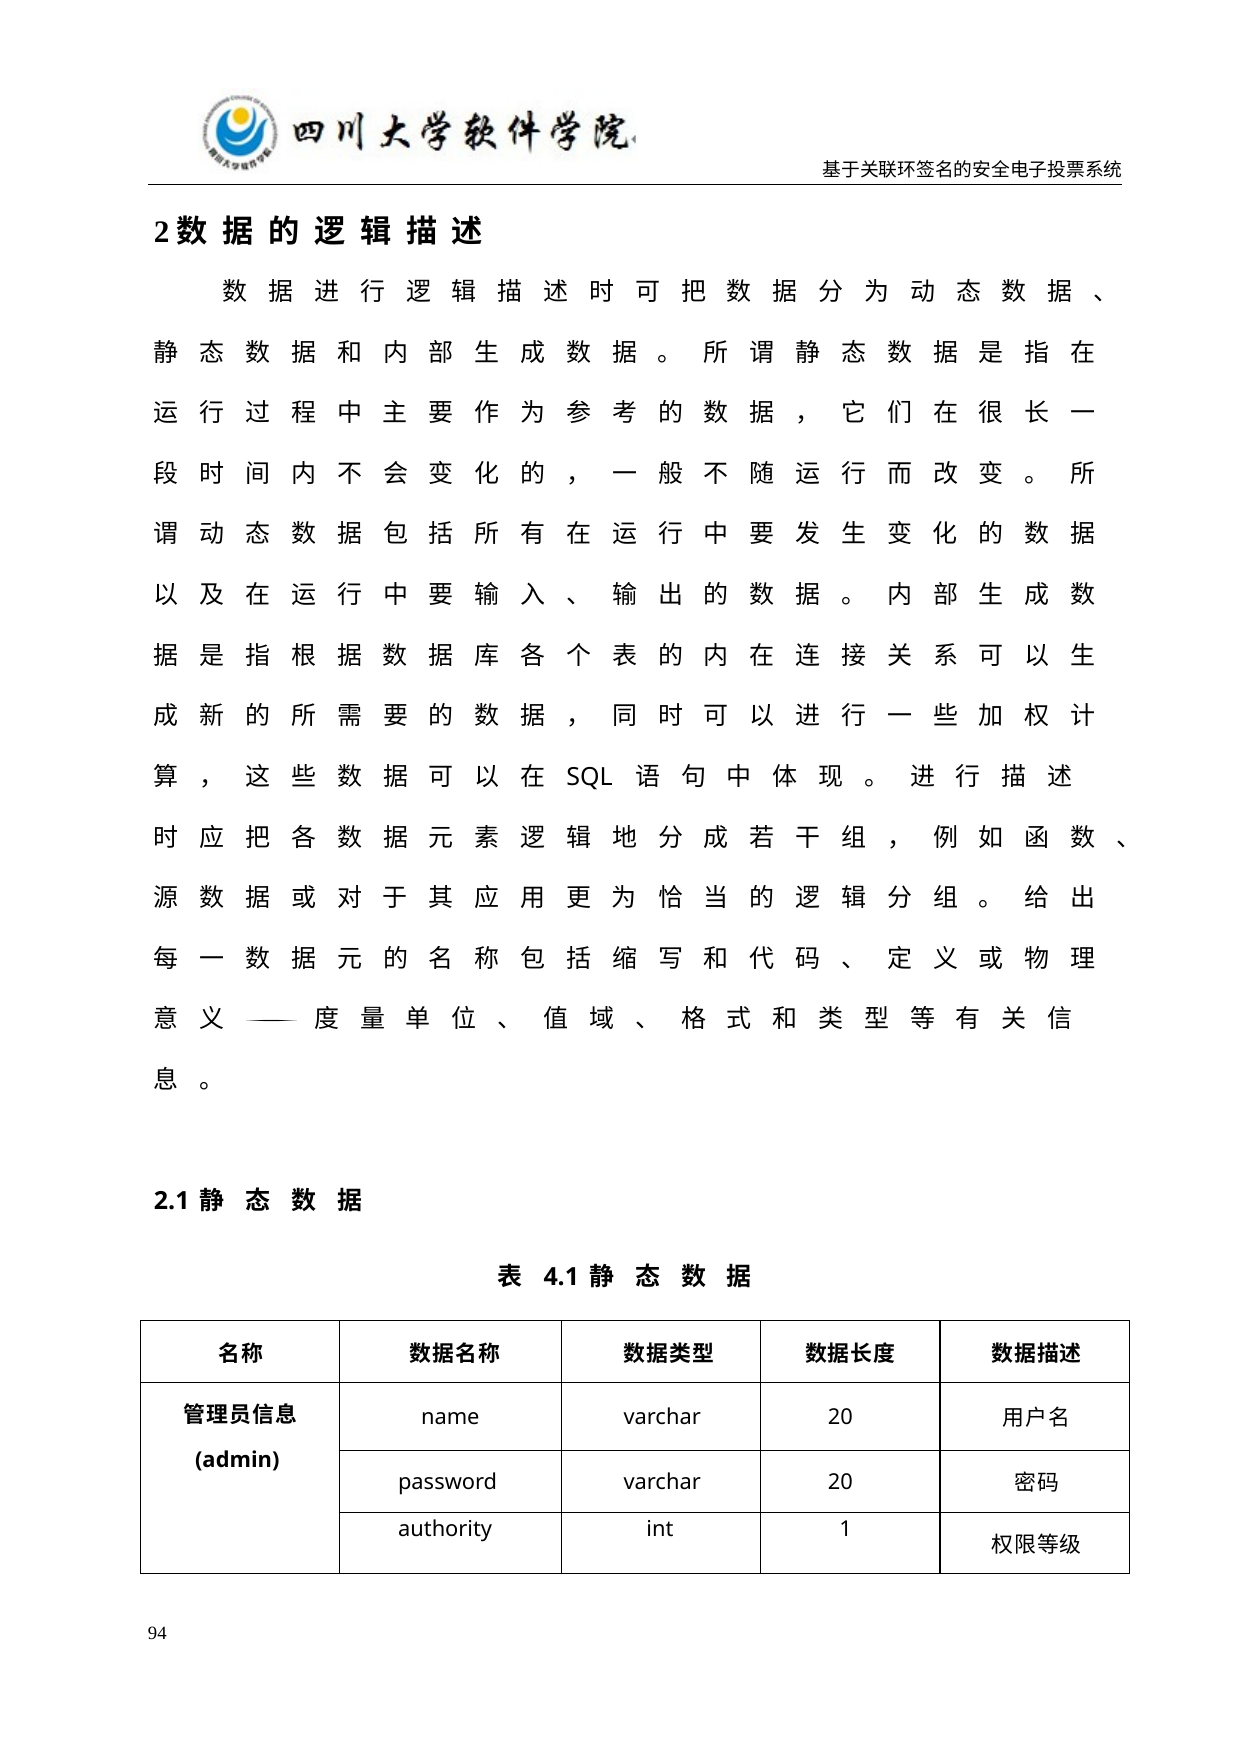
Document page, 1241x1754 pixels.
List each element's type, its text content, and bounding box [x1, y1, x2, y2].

table_cell int [562, 1513, 760, 1573]
table_cell varchar [562, 1383, 760, 1450]
table_cell 20 [761, 1451, 939, 1512]
text 表4.1 静态数据 [154, 1244, 1116, 1305]
table_header 数据长度 [761, 1321, 939, 1382]
table_cell varchar [562, 1451, 760, 1512]
table_cell 20 [761, 1383, 939, 1450]
text 2.1静态数据 [154, 1168, 1116, 1229]
table_cell 权限等级 [941, 1513, 1129, 1573]
table_cell authority [340, 1513, 561, 1573]
table_cell 用户名 [941, 1383, 1129, 1450]
subtitle 2数据的逻辑描述 [154, 198, 1116, 259]
table_header 数据描述 [941, 1321, 1129, 1382]
table_cell password [340, 1451, 561, 1512]
table_cell 管理员信息(admin) [141, 1383, 339, 1573]
table_cell 1 [761, 1513, 939, 1573]
picture [197, 88, 639, 177]
table_cell name [340, 1383, 561, 1450]
table_header 数据名称 [340, 1321, 561, 1382]
table_cell 密码 [941, 1451, 1129, 1512]
table_header 数据类型 [562, 1321, 760, 1382]
text 数据进行逻辑描述时可把数据分为动态数据、静态数据和内部生成数据。所谓静态数据是指在运行过程中主要作为参考的数据，它们在很长一段时间内不会变化的，一般不随运行而改变。所谓动态数据包括所有在运行中要发生变化的数据以及在运行中要输入、输出的数据。内部生成数据是指根据数据库各个表的内在连接关系可以生成新的所需要的数据，同时可以进行一些加权计算，这些数据可以在SQL语句中体现。进行描述时应把各数据元素逻辑地分成若干组，例如函数、源数据或对于其应用更为恰当的逻辑分组。给出每一数据元的名称包括缩写和代码、定义或物理意义度量单位、值域、格式和类型等有关信息。 [154, 259, 1116, 1108]
table_header 名称 [141, 1321, 339, 1382]
